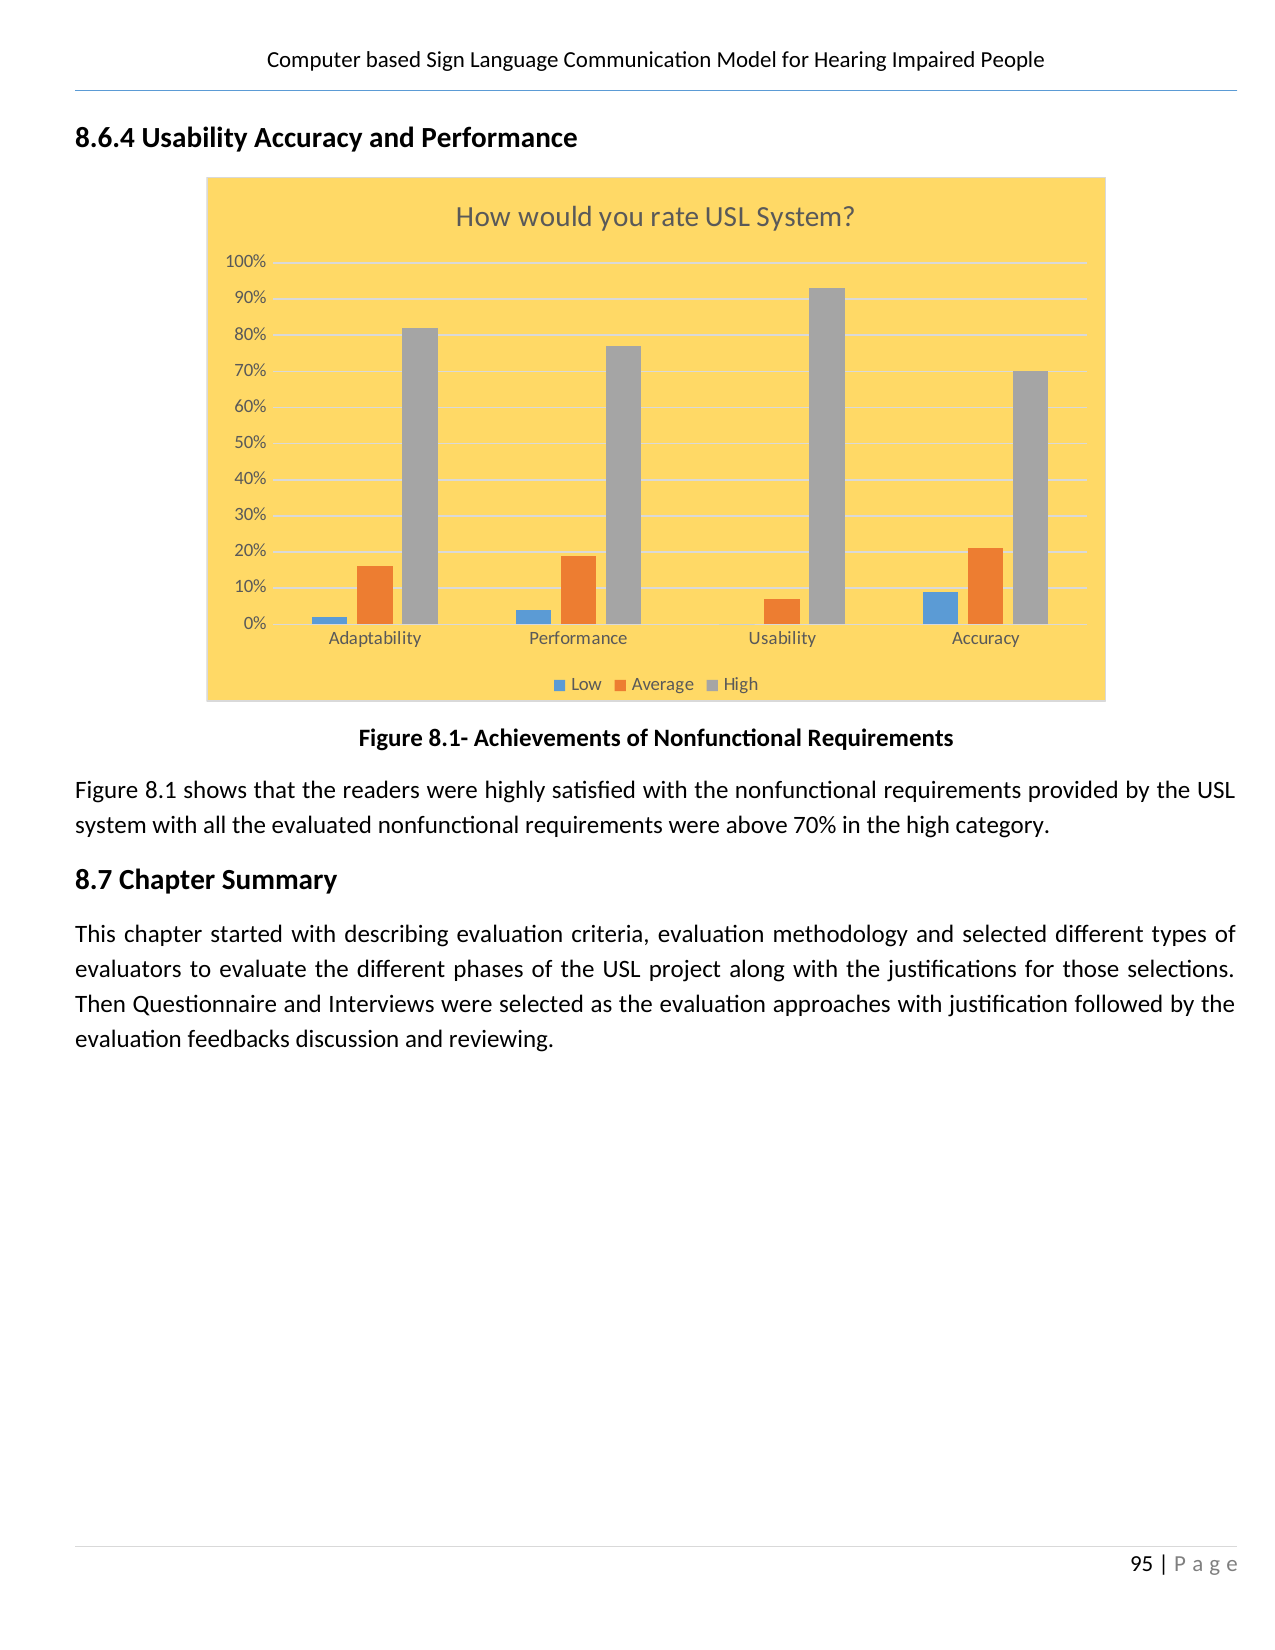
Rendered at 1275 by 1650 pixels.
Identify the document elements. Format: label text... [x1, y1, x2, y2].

text 8.6.4 Usability Accuracy and Performance [75, 119, 1237, 155]
text This chapter started with describing evaluation criteria, evaluation methodology and selected different types of evaluators to evaluate the different phases of the USL project along with the justifications for those selections. Then Questionnaire and Interviews were selected as the evaluation approaches with justification followed by the evaluation feedbacks discussion and reviewing. [75, 918, 1237, 1054]
text Figure 8.1- Achievements of Nonfunctional Requirements [75, 723, 1237, 753]
text Figure 8.1 shows that the readers were highly satisfied with the nonfunctional requirements provided by the USL system with all the evaluated nonfunctional requirements were above 70% in the high category. [75, 774, 1237, 840]
text 8.7 Chapter Summary [75, 861, 1237, 897]
